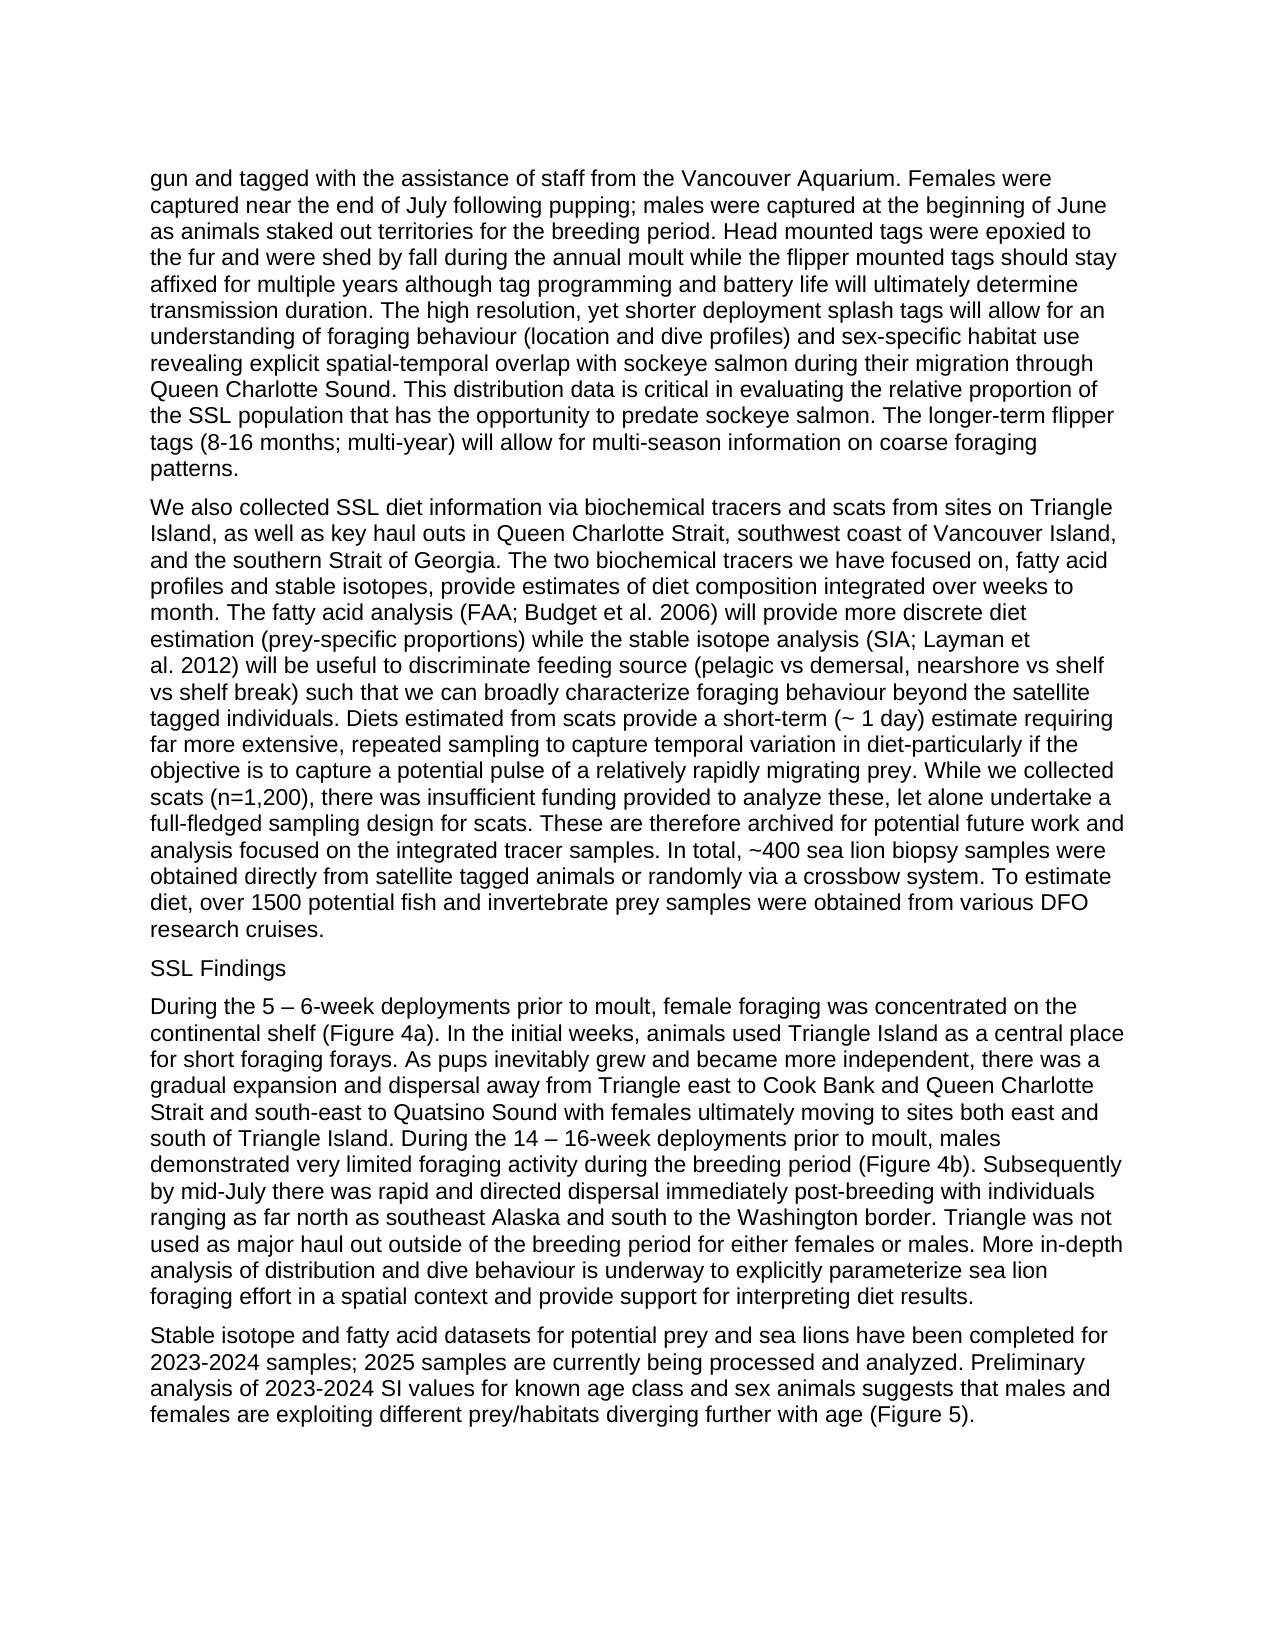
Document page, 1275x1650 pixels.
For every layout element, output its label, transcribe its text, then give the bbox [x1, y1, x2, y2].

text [150, 165, 1125, 481]
text During the 5 – 6-week deployments prior to moult, female foraging was concentrated on the continental shelf (Figure 4a). In the initial weeks, animals used Triangle Island as a central place for short foraging forays. As pups inevitably grew and became more independent, there was a gradual expansion and dispersal away from Triangle east to Cook Bank and Queen Charlotte Strait and south-east to Quatsino Sound with females ultimately moving to sites both east and south of Triangle Island. During the 14 – 16-week deployments prior to moult, males demonstrated very limited foraging activity during the breeding period (Figure 4b). Subsequently by mid-July there was rapid and directed dispersal immediately post-breeding with individuals ranging as far north as southeast Alaska and south to the Washington border. Triangle was not used as major haul out outside of the breeding period for either females or males. More in-depth analysis of distribution and dive behaviour is underway to explicitly parameterize sea lion foraging effort in a spatial context and provide support for interpreting diet results. [150, 993, 1125, 1309]
text We also collected SSL diet information via biochemical tracers and scats from sites on Triangle Island, as well as key haul outs in Queen Charlotte Strait, southwest coast of Vancouver Island, and the southern Strait of Georgia. The two biochemical tracers we have focused on, fatty acid profiles and stable isotopes, provide estimates of diet composition integrated over weeks to month. The fatty acid analysis (FAA; Budget et al. 2006) will provide more discrete diet estimation (prey-specific proportions) while the stable isotope analysis (SIA; Layman et al. 2012) will be useful to discriminate feeding source (pelagic vs demersal, nearshore vs shelf vs shelf break) such that we can broadly characterize foraging behaviour beyond the satellite tagged individuals. Diets estimated from scats provide a short-term (~ 1 day) estimate requiring far more extensive, repeated sampling to capture temporal variation in diet-particularly if the objective is to capture a potential pulse of a relatively rapidly migrating prey. While we collected scats (n=1,200), there was insufficient funding provided to analyze these, let alone undertake a full-fledged sampling design for scats. These are therefore archived for potential future work and analysis focused on the integrated tracer samples. In total, ~400 sea lion biopsy samples were obtained directly from satellite tagged animals or randomly via a crossbow system. To estimate diet, over 1500 potential fish and invertebrate prey samples were obtained from various DFO research cruises. [150, 494, 1125, 942]
text SSL Findings [150, 954, 1125, 981]
text Stable isotope and fatty acid datasets for potential prey and sea lions have been completed for 2023-2024 samples; 2025 samples are currently being processed and analyzed. Preliminary analysis of 2023-2024 SI values for known age class and sex animals suggests that males and females are exploiting different prey/habitats diverging further with age (Figure 5). [150, 1322, 1125, 1427]
